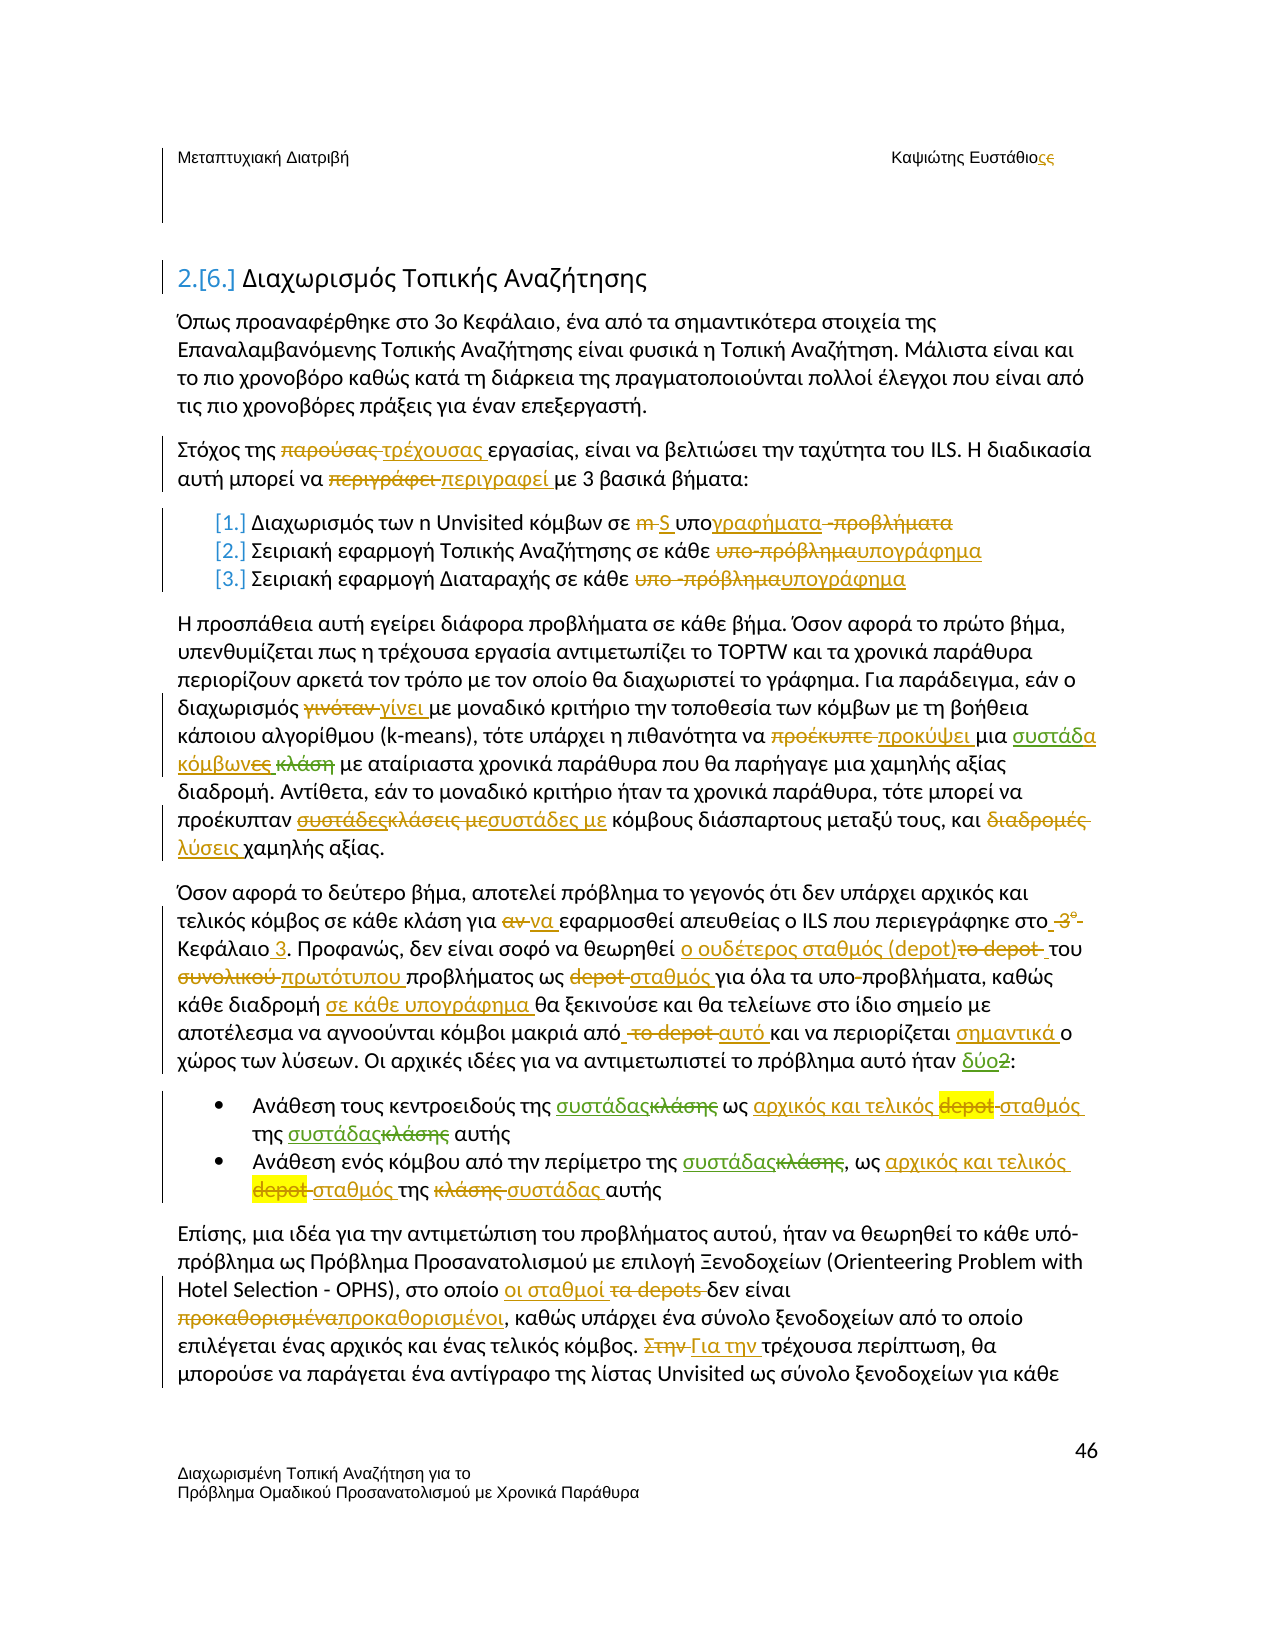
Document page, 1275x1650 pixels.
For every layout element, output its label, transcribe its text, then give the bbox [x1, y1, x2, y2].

list Σειριακή εφαρμογή Τοπικής Αναζήτησης σε κάθε [215, 536, 1098, 564]
list Σειριακή εφαρμογή Διαταραχής σε κάθε [215, 564, 1098, 592]
text Όσον αφορά το δεύτερο βήμα, αποτελεί πρόβλημα το γεγονός ότι δεν υπάρχει αρχικός και τελικός κόμβος σε κάθε κλάση για εφαρμοσθεί απευθείας ο ILS που περιεγράφηκε στοΚεφάλαιο. Προφανώς, δεν είναι σοφό να θεωρηθεί του προβλήματος ως για όλα τα υποπροβλήματα, καθώς κάθε διαδρομή θα ξεκινούσε και θα τελείωνε στο ίδιο σημείο με αποτέλεσμα να αγνοούνται κόμβοι μακριά απόκαι να περιορίζεται ο χώρος των λύσεων. Οι αρχικές ιδέες για να αντιμετωπιστεί το πρόβλημα αυτό ήταν : [177, 878, 1098, 1074]
list Ανάθεση τους κεντροειδούς της ως της αυτής [215, 1091, 1098, 1147]
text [177, 1219, 1098, 1388]
text Η προσπάθεια αυτή εγείρει διάφορα προβλήματα σε κάθε βήμα. Όσον αφορά το πρώτο βήμα, υπενθυμίζεται πως η τρέχουσα εργασία αντιμετωπίζει το TOPTW και τα χρονικά παράθυρα περιορίζουν αρκετά τον τρόπο με τον οποίο θα διαχωριστεί το γράφημα. Για παράδειγμα, εάν ο διαχωρισμός με μοναδικό κριτήριο την τοποθεσία των κόμβων με τη βοήθεια κάποιου αλγορίθμου (k-means), τότε υπάρχει η πιθανότητα να μια με αταίριαστα χρονικά παράθυρα που θα παρήγαγε μια χαμηλής αξίας διαδρομή. Αντίθετα, εάν το μοναδικό κριτήριο ήταν τα χρονικά παράθυρα, τότε μπορεί να προέκυπταν κόμβους διάσπαρτους μεταξύ τους, και χαμηλής αξίας. [177, 609, 1098, 861]
list Διαχωρισμός των n Unvisited κόμβων σε υπο [215, 508, 1098, 536]
text Στόχος της εργασίας, είναι να βελτιώσει την ταχύτητα του ILS. Η διαδικασία αυτή μπορεί να με 3 βασικά βήματα: [177, 436, 1098, 492]
list Ανάθεση ενός κόμβου από την περίμετρο της , ως της αυτής [215, 1147, 1098, 1203]
subtitle Διαχωρισμός Τοπικής Αναζήτησης [177, 260, 1098, 294]
text Όπως προαναφέρθηκε στο 3ο Κεφάλαιο, ένα από τα σημαντικότερα στοιχεία της Επαναλαμβανόμενης Τοπικής Αναζήτησης είναι φυσικά η Τοπική Αναζήτηση. Μάλιστα είναι και το πιο χρονοβόρο καθώς κατά τη διάρκεια της πραγματοποιούνται πολλοί έλεγχοι που είναι από τις πιο χρονοβόρες πράξεις για έναν επεξεργαστή. [177, 307, 1098, 419]
